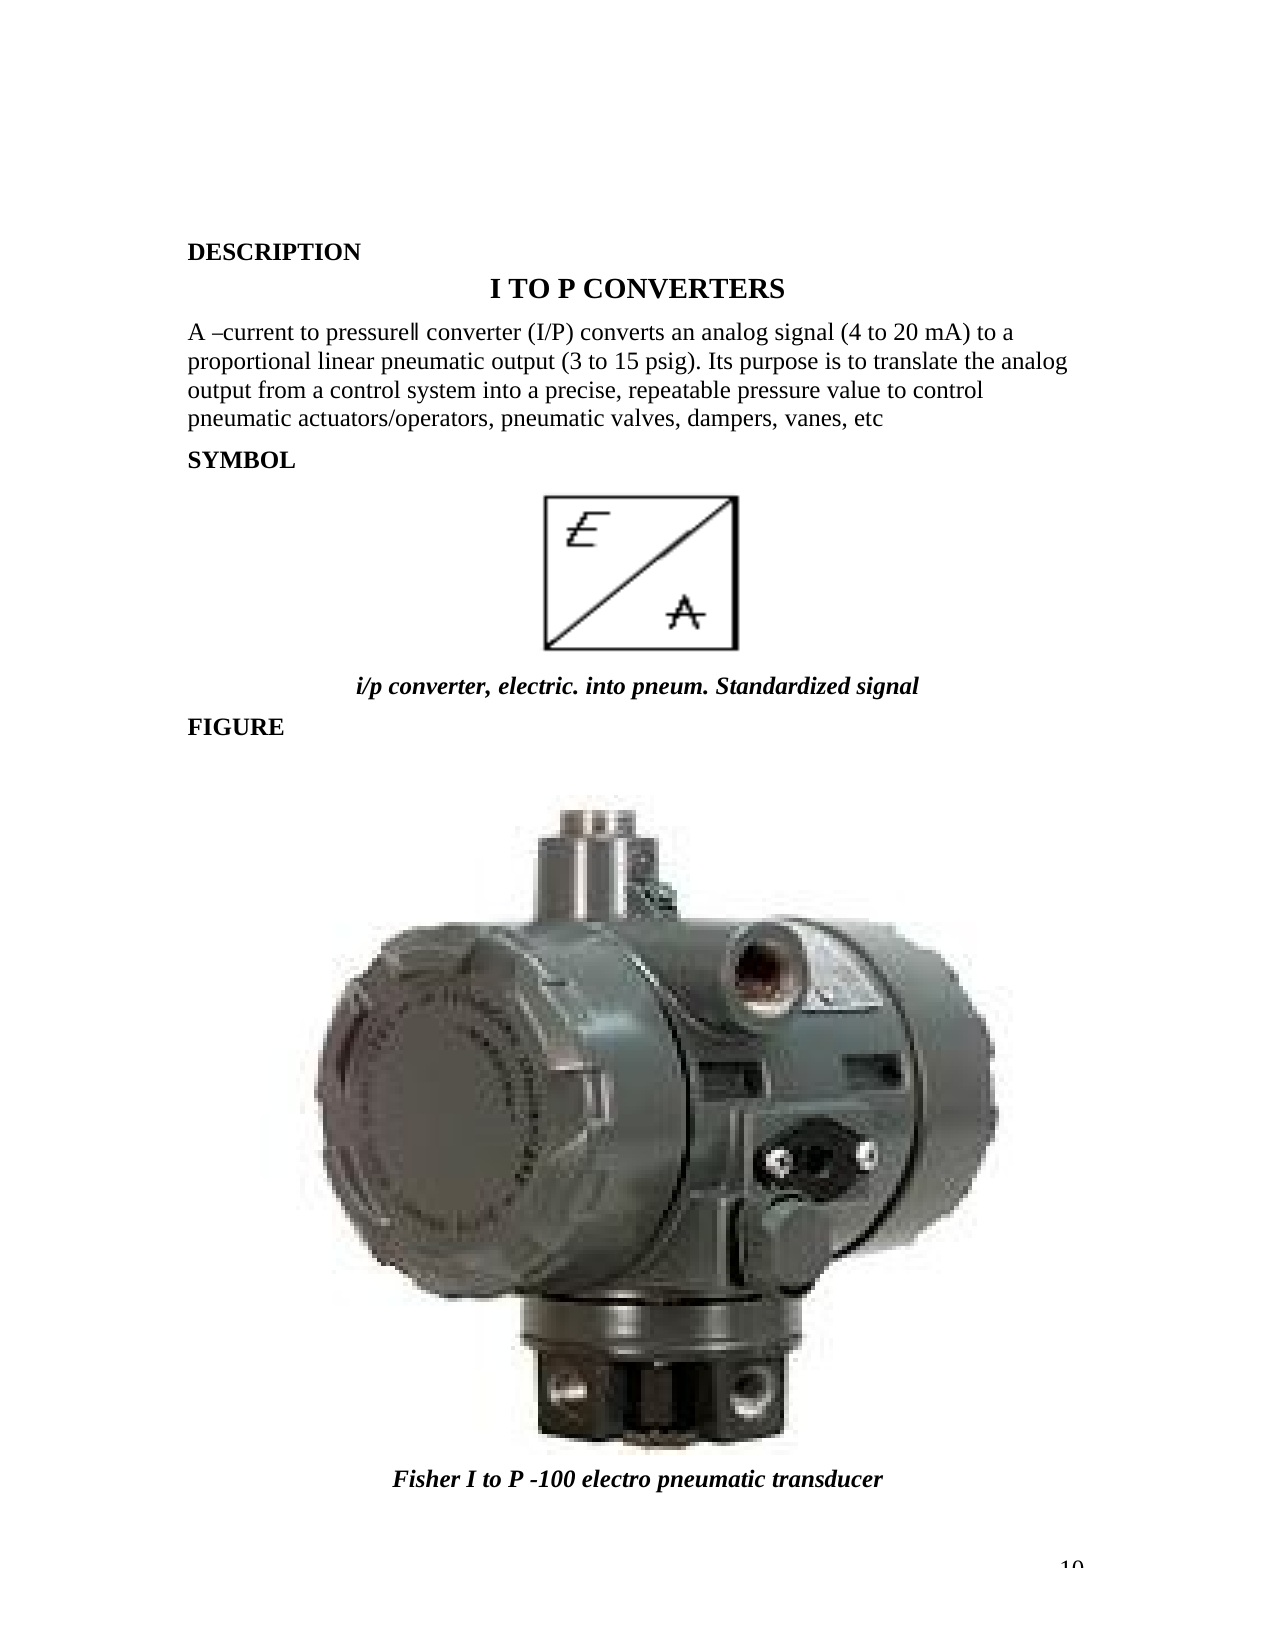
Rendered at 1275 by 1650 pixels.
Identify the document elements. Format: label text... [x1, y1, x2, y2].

picture [522, 486, 753, 662]
subtitle I TO P CONVERTERS [489, 272, 1269, 305]
text DESCRIPTION [187, 237, 365, 266]
text i/p converter, electric. into pneum. Standardized signal [356, 483, 1269, 700]
text A ―current to pressure‖ converter (I/P) converts an analog signal (4 to 20 mA) to a proportional linear pneumatic output (3 to 15 psig). Its purpose is to translate the analog output from a control system into a precise, repeatable pressure value to control pneumatic actuators/operators, pneumatic valves, dampers, vanes, etc [187, 317, 1068, 432]
subtitle FIGURE [187, 712, 1269, 741]
picture [189, 795, 1125, 1455]
subtitle SYMBOL [187, 445, 1269, 474]
text Fisher I to P -100 electro pneumatic transducer [392, 800, 1269, 1493]
